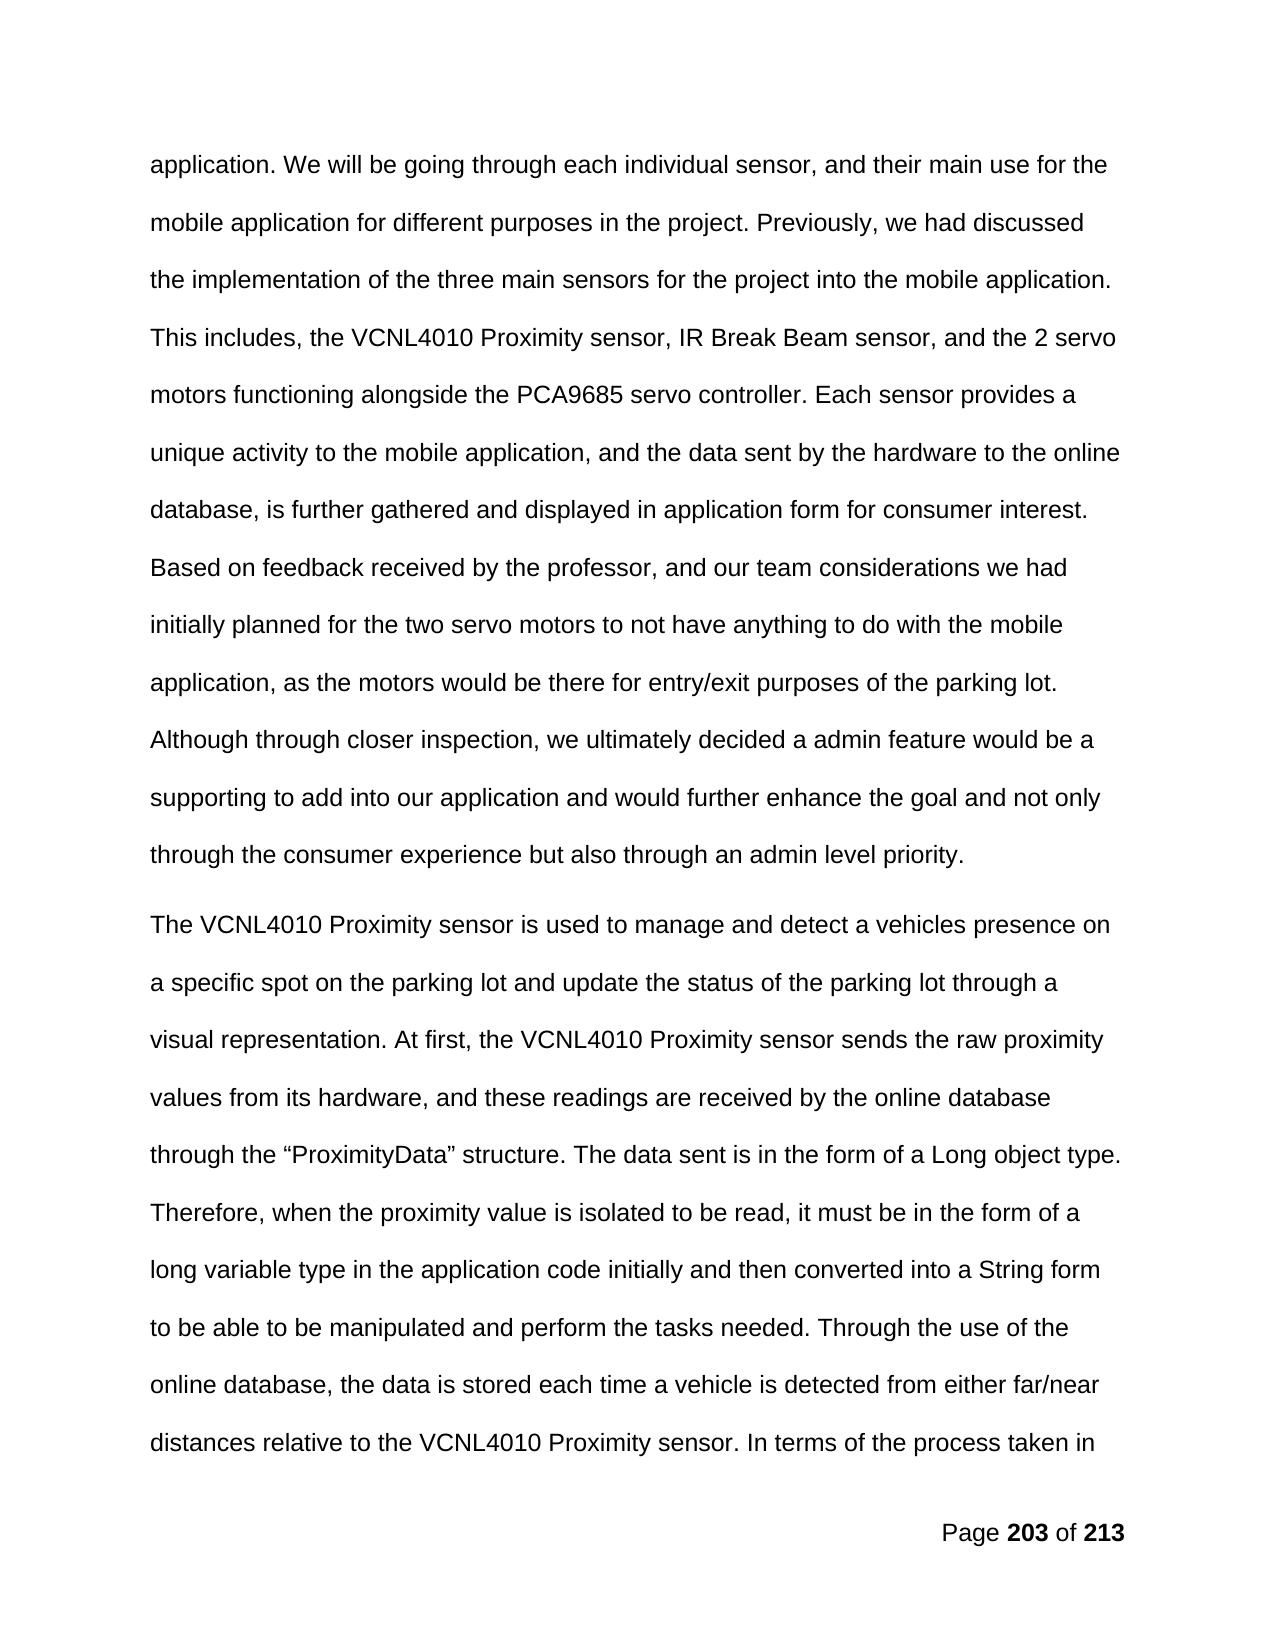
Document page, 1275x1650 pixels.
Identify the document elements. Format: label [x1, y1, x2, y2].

text [150, 150, 1125, 869]
text [150, 910, 1125, 1456]
